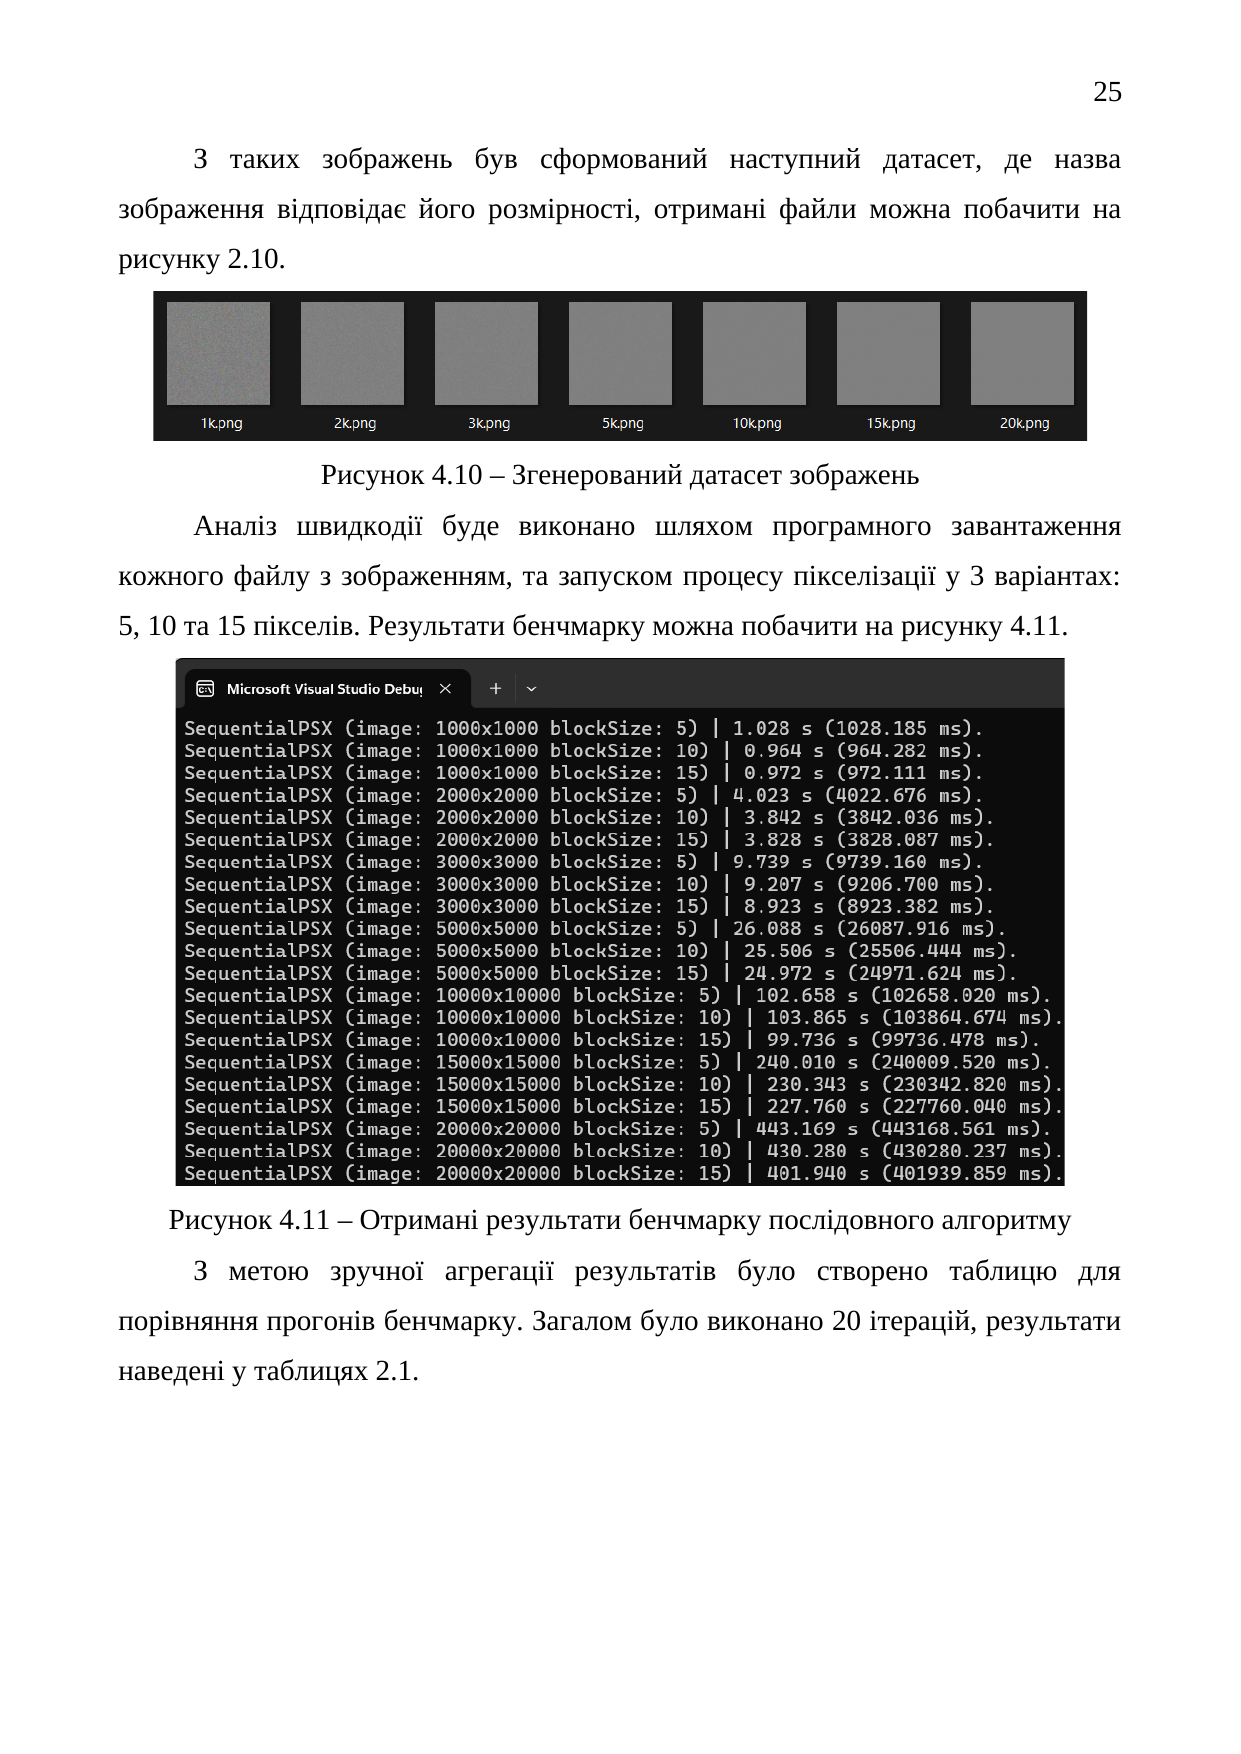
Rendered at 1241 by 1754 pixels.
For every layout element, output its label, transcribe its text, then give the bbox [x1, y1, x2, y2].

text Аналіз швидкодії буде виконано шляхом програмного завантаження кожного файлу з зображенням, та запуском процесу пікселізації у 3 варіантах: 5, 10 та 15 пікселів. Результати бенчмарку можна побачити на рисунку 4.11. [118, 508, 1122, 642]
text Рисунок 4.10 – Згенерований датасет зображень [118, 457, 1122, 491]
text З метою зручної агрегації результатів було створено таблицю для порівняння прогонів бенчмарку. Загалом було виконано 20 ітерацій, результати наведені у таблицях 2.1. [118, 1253, 1122, 1387]
text Рисунок 4.11 – Отримані результати бенчмарку послідовного алгоритму [118, 1202, 1122, 1236]
text З таких зображень був сформований наступний датасет, де назва зображення відповідає його розмірності, отримані файли можна побачити на рисунку 2.10. [118, 141, 1122, 275]
picture [175, 658, 1065, 1186]
picture [153, 291, 1088, 441]
